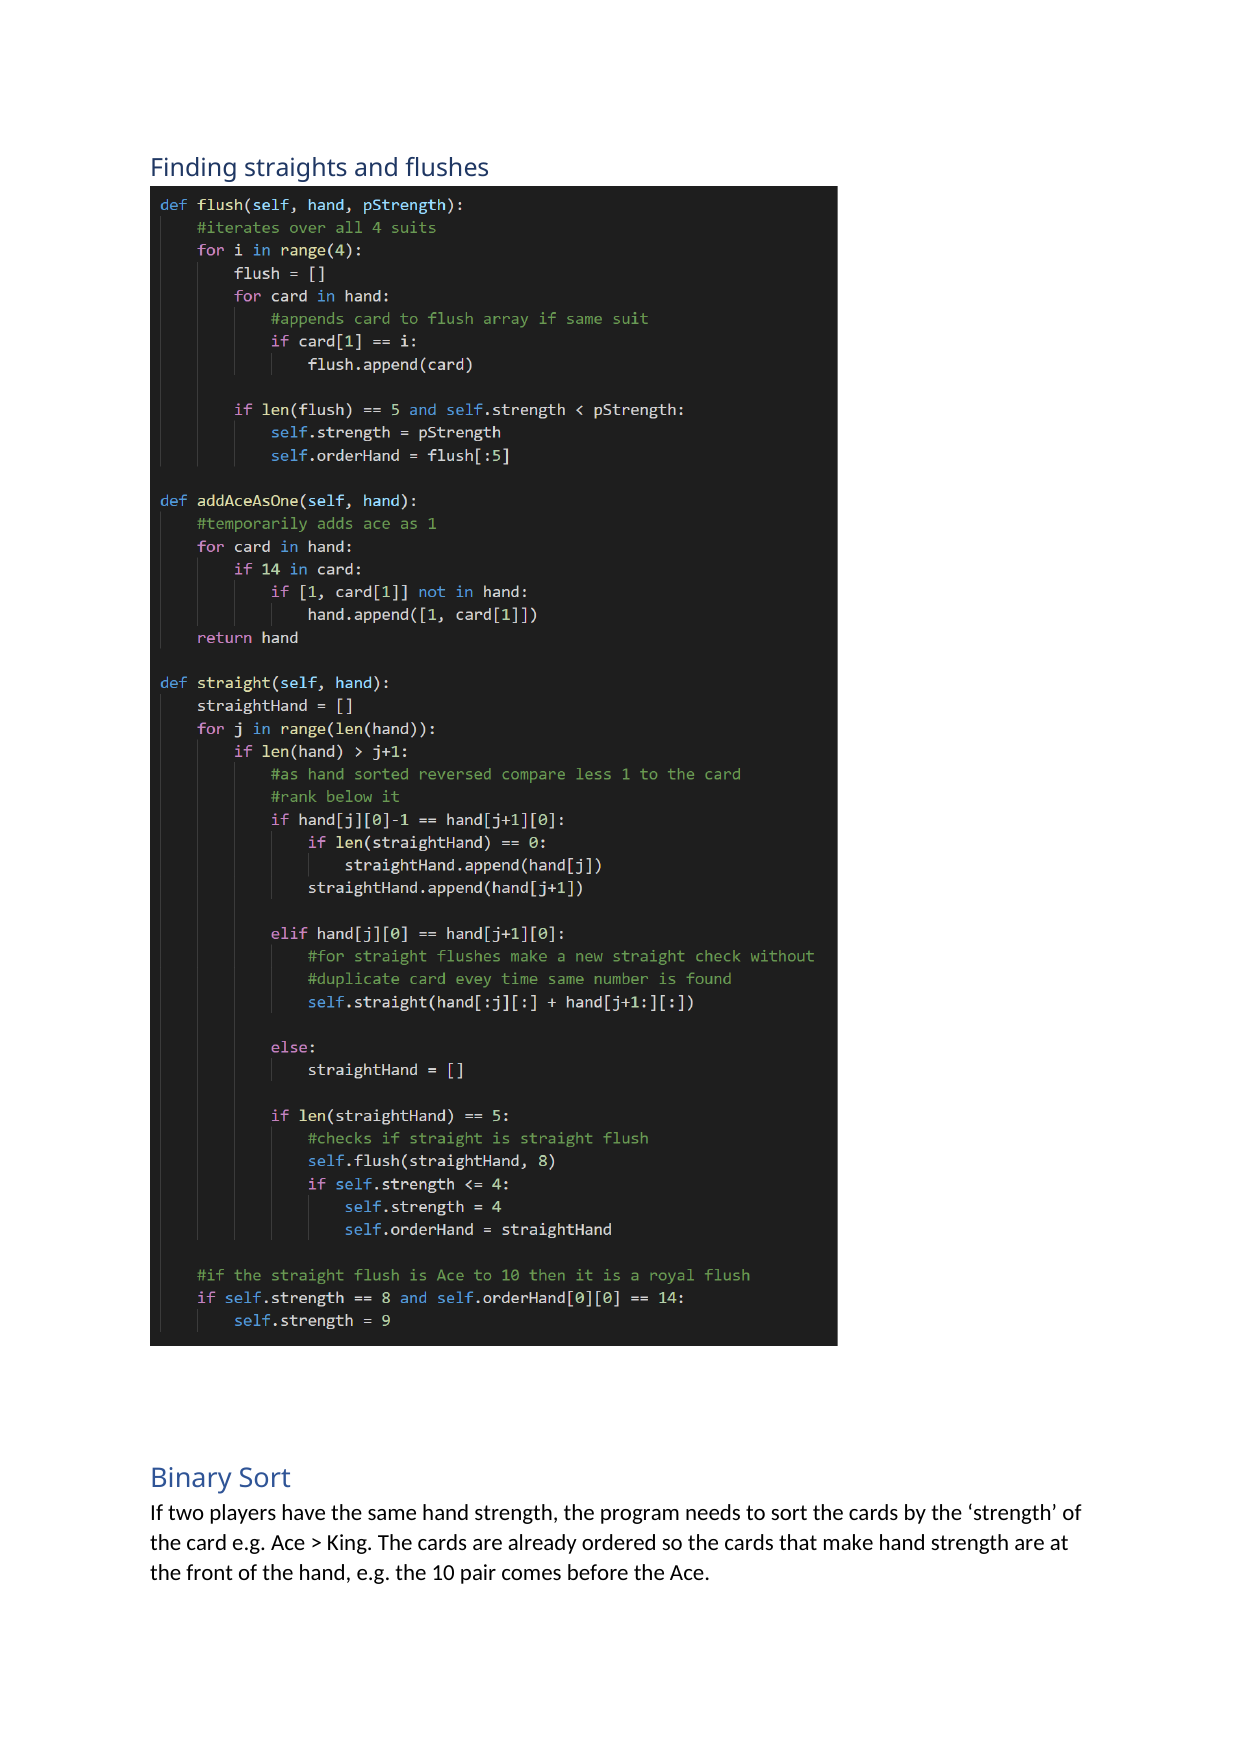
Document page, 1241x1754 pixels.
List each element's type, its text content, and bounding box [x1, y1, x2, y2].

text If two players have the same hand strength, the program needs to sort the cards by the ‘strength’ of the card e.g. Ace > King. The cards are already ordered so the cards that make hand strength are at the front of the hand, e.g. the 10 pair comes before the Ace. [150, 1498, 1090, 1586]
picture [150, 186, 838, 1346]
subtitle Finding straights and flushes [150, 150, 1090, 184]
subtitle Binary Sort [150, 1458, 1090, 1495]
